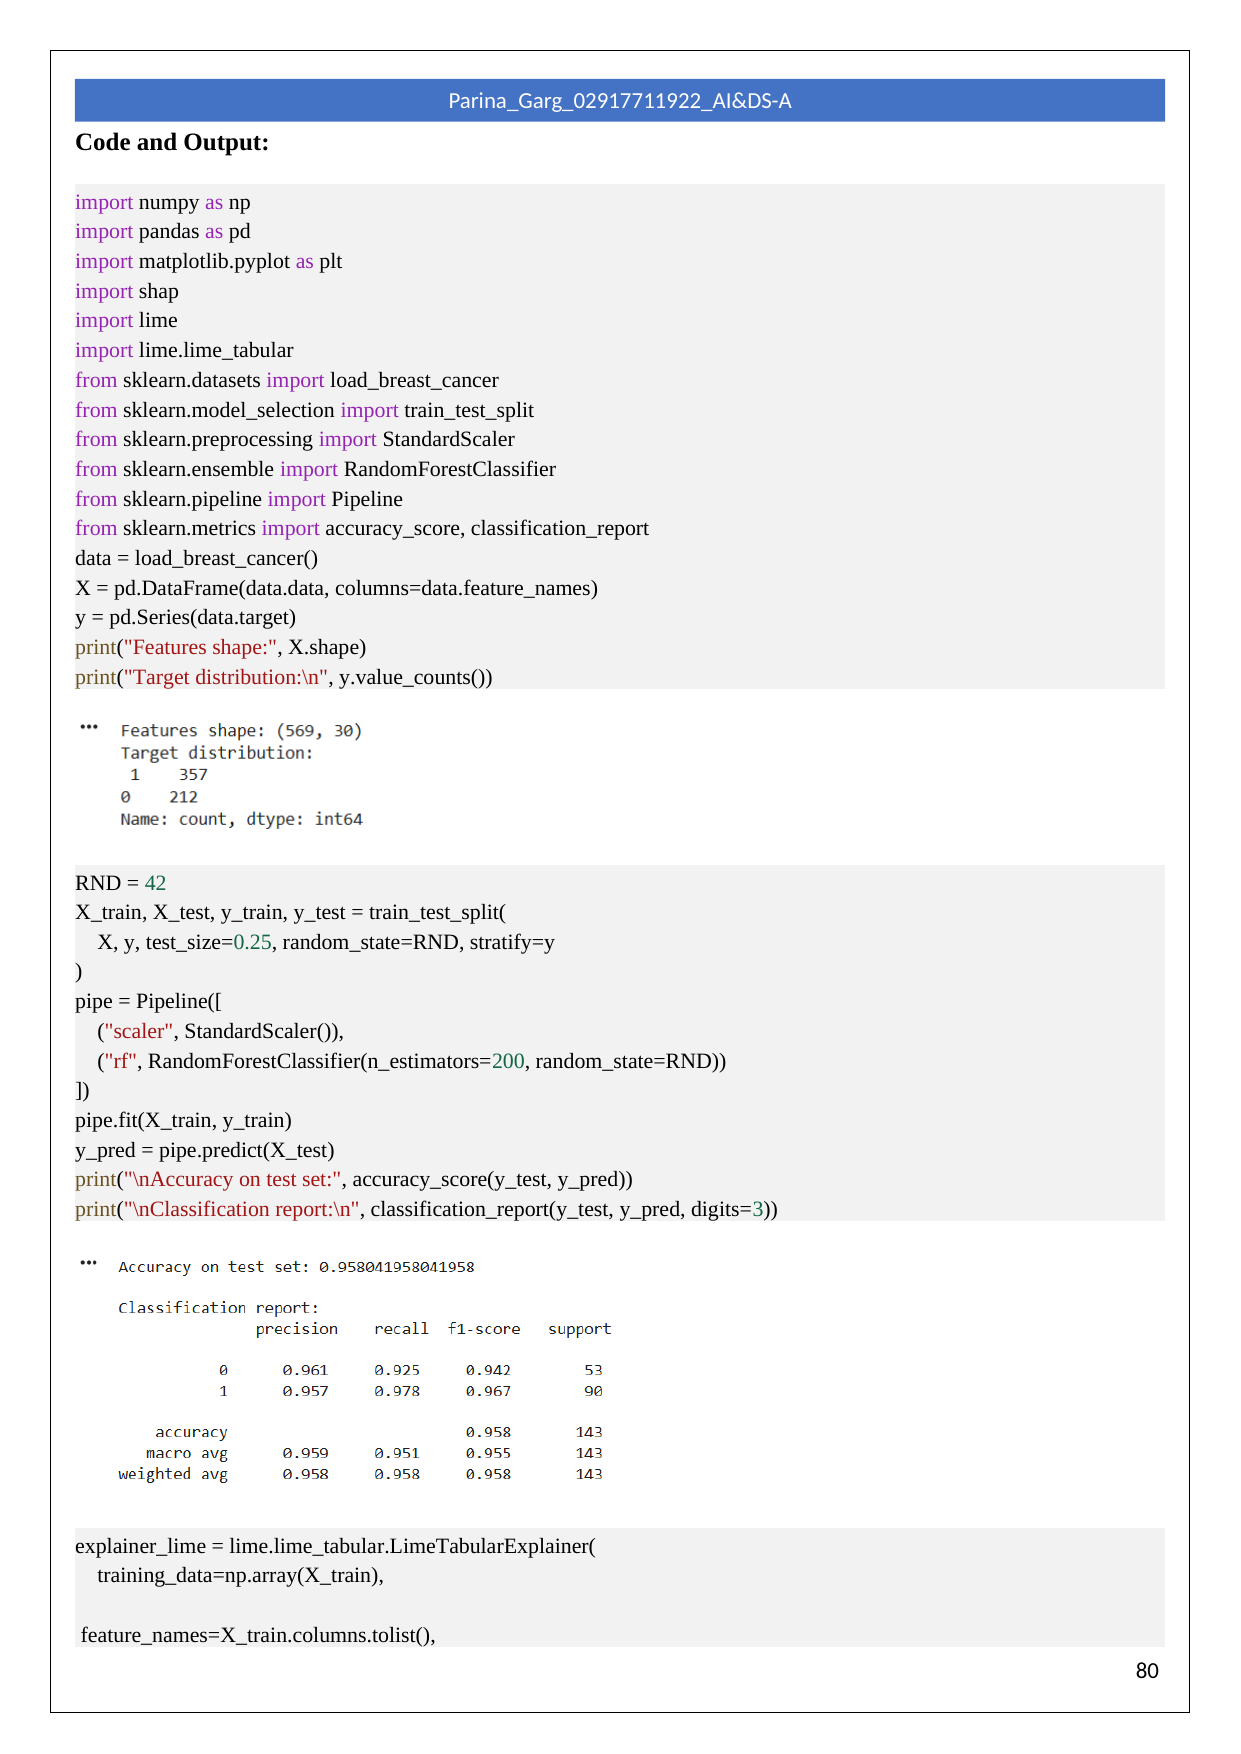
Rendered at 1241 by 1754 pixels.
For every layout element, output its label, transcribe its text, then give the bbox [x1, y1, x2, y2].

text import pandas as pd [75, 214, 1165, 244]
text from sklearn.datasets import load_breast_cancer [75, 362, 1165, 392]
text ("scaler", StandardScaler()), [75, 1013, 1165, 1043]
text print("\nClassification report:\n", classification_report(y_test, y_pred, digits=3)) [75, 1192, 1165, 1221]
text RND = 42 [75, 865, 1165, 895]
text print("Target distribution:\n", y.value_counts()) [75, 659, 1165, 689]
text ("rf", RandomForestClassifier(n_estimators=200, random_state=RND)) [75, 1043, 1165, 1073]
text pipe = Pipeline([ [75, 984, 1165, 1013]
text print("Features shape:", X.shape) [75, 629, 1165, 659]
text data = load_breast_cancer() [75, 541, 1165, 570]
text import shap [75, 273, 1165, 303]
text explainer_lime = lime.lime_tabular.LimeTabularExplainer( [75, 1528, 1165, 1558]
text import numpy as np [75, 184, 1165, 214]
text pipe.fit(X_train, y_train) [75, 1102, 1165, 1132]
text from sklearn.metrics import accuracy_score, classification_report [75, 511, 1165, 541]
text Code and Output: [75, 127, 1165, 156]
text print("\nAccuracy on test set:", accuracy_score(y_test, y_pred)) [75, 1162, 1165, 1192]
text import lime.lime_tabular [75, 333, 1165, 362]
text from sklearn.pipeline import Pipeline [75, 481, 1165, 511]
text ]) [75, 1073, 1165, 1102]
text import lime [75, 303, 1165, 333]
text y_pred = pipe.predict(X_test) [75, 1132, 1165, 1162]
text X_train, X_test, y_train, y_test = train_test_split( [75, 895, 1165, 924]
picture [75, 718, 1166, 836]
picture [75, 1251, 1166, 1499]
text X, y, test_size=0.25, random_state=RND, stratify=y [75, 924, 1165, 954]
text training_data=np.array(X_train), [75, 1558, 1165, 1588]
text ) [75, 954, 1165, 984]
text feature_names=X_train.columns.tolist(), [75, 1617, 1165, 1647]
text from sklearn.ensemble import RandomForestClassifier [75, 451, 1165, 481]
text from sklearn.model_selection import train_test_split [75, 392, 1165, 422]
text from sklearn.preprocessing import StandardScaler [75, 422, 1165, 451]
text import matplotlib.pyplot as plt [75, 244, 1165, 273]
text y = pd.Series(data.target) [75, 600, 1165, 629]
text X = pd.DataFrame(data.data, columns=data.feature_names) [75, 570, 1165, 600]
